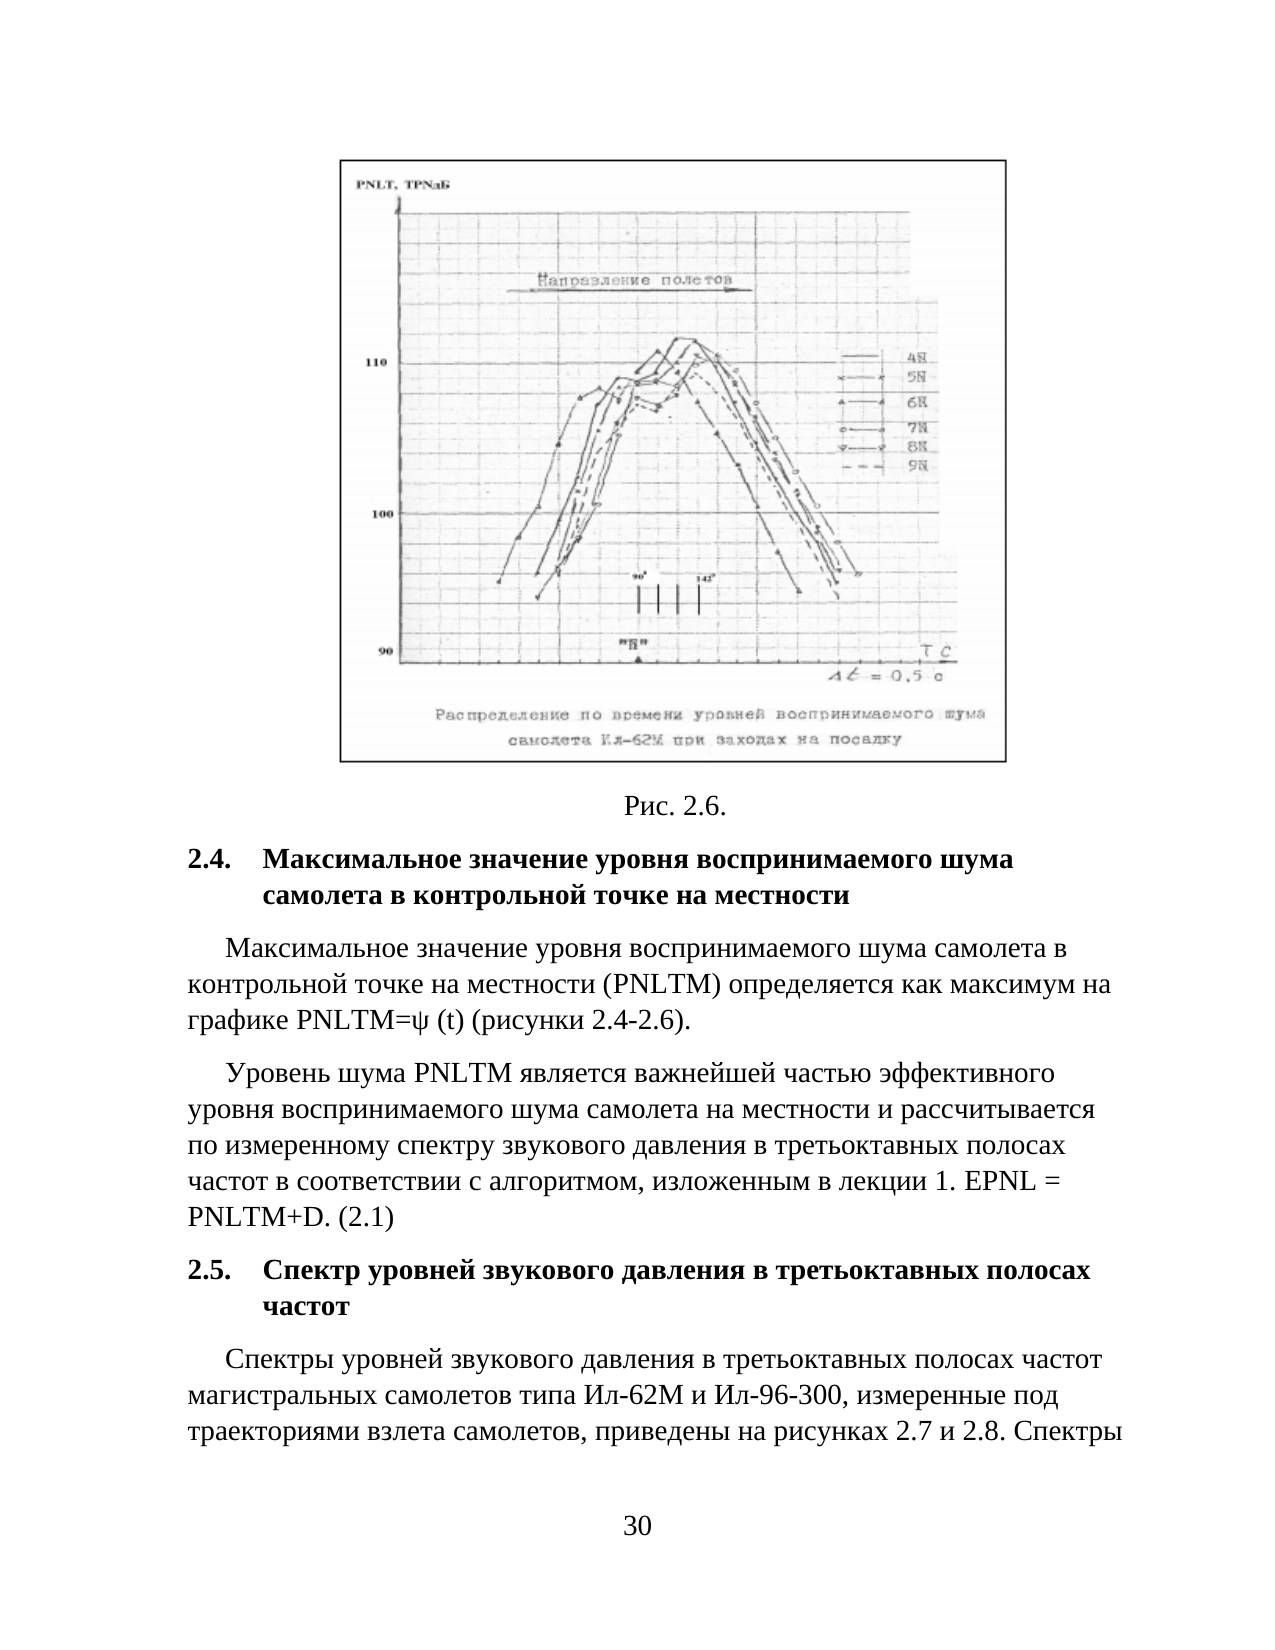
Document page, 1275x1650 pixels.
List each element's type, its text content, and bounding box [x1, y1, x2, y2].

text Рис. 2.6. [187, 788, 1125, 822]
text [187, 1341, 1125, 1447]
list Максимальное значение уровня воспринимаемого шума самолета в контрольной точке на местности [187, 841, 1125, 911]
text Максимальное значение уровня воспринимаемого шума самолета в контрольной точке на местности (PNLTM) определяется как максимум на графике PNLTM=ψ (t) (рисунки 2.4-2.6). [187, 930, 1125, 1036]
text Уровень шума PNLTM является важнейшей частью эффективного уровня воспринимаемого шума самолета на местности и рассчитывается по измеренному спектру звукового давления в третьоктавных полосах частот в соответствии с алгоритмом, изложенным в лекции 1. EPNL = PNLTM+D. (2.1) [187, 1055, 1125, 1233]
picture [329, 150, 1021, 769]
list Спектр уровней звукового давления в третьоктавных полосах частот [187, 1252, 1125, 1322]
